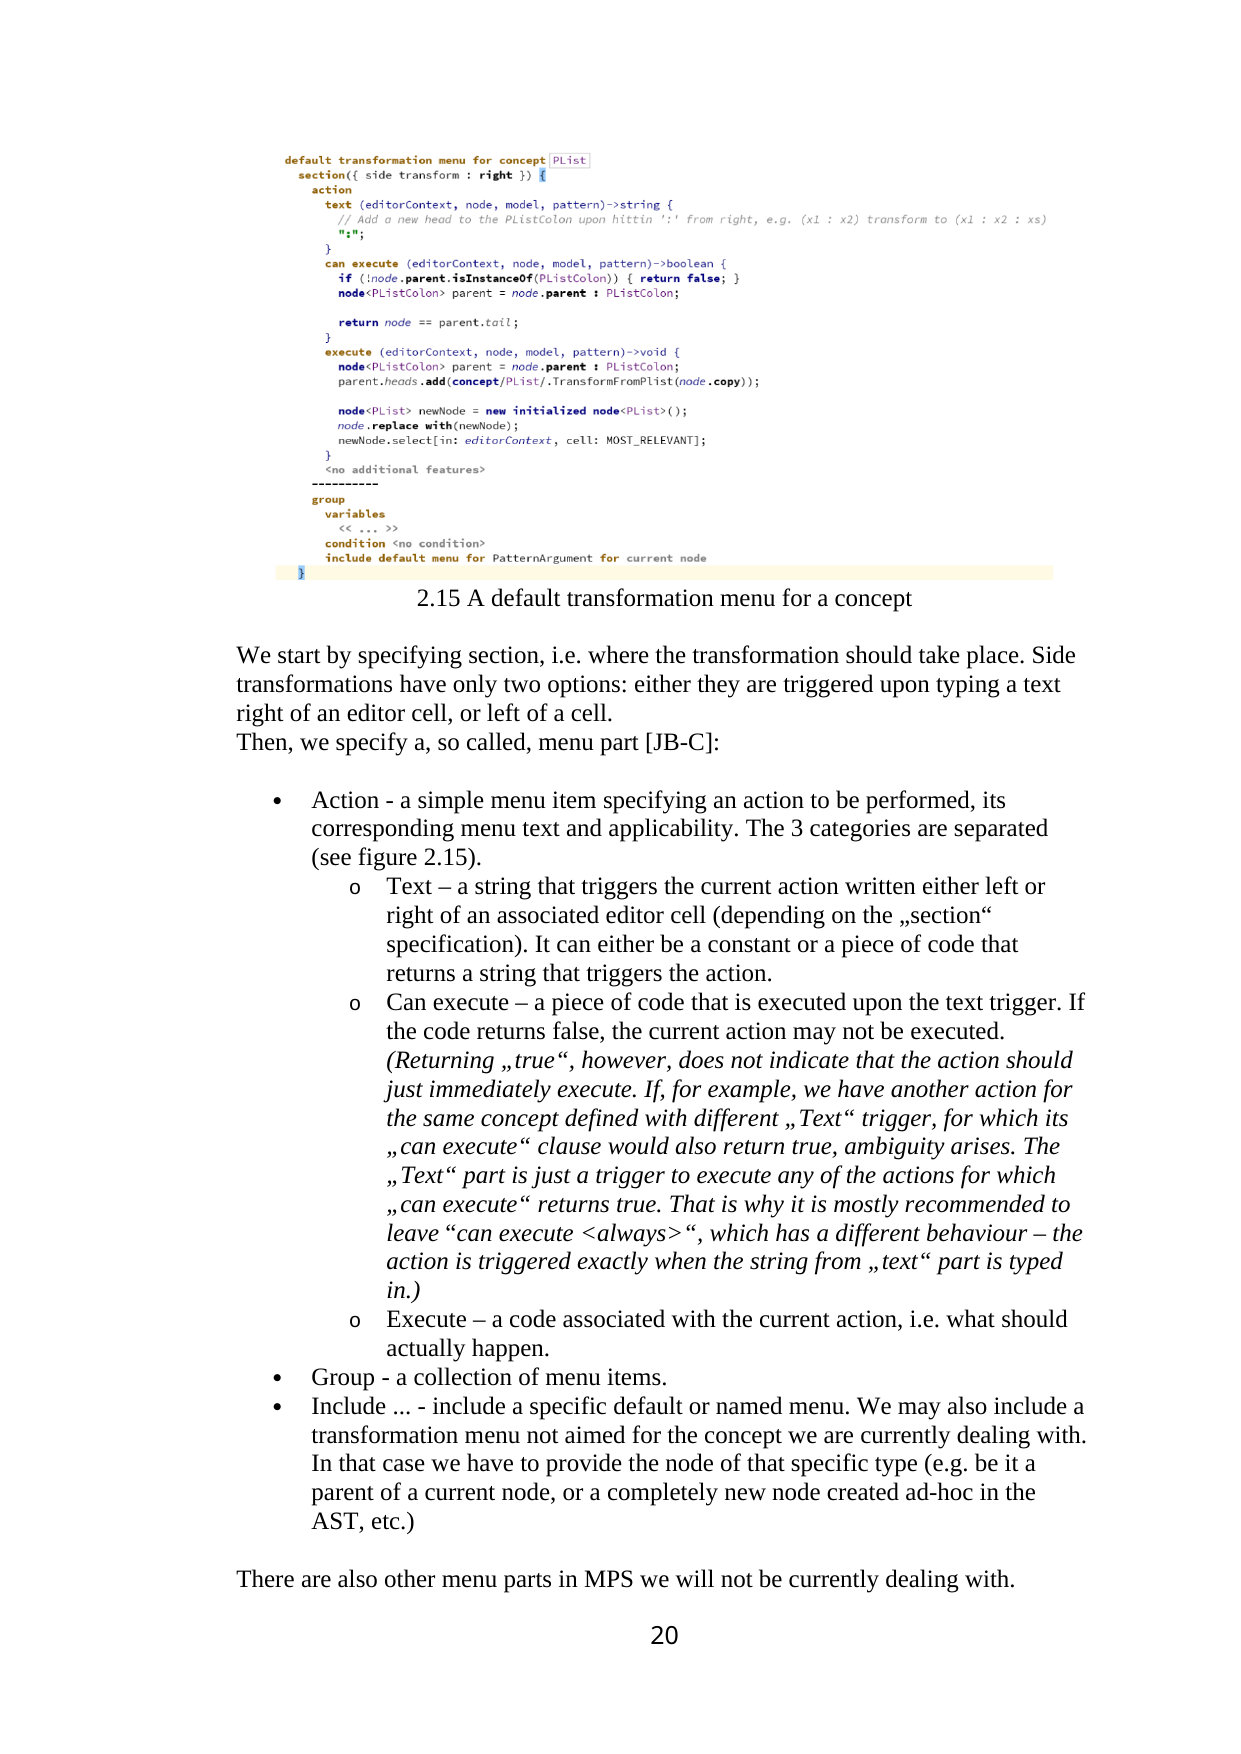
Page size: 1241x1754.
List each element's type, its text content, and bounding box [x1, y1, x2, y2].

list Include ... - include a specific default or named menu. We may also include a transformation menu not aimed for the concept we are currently dealing with. In that case we have to provide the node of that specific type (e.g. be it a parent of a current node, or a completely new node created ad-hoc in the AST, etc.) [274, 1391, 1092, 1535]
list Execute – a code associated with the current action, i.e. what should actually happen. [349, 1304, 1092, 1362]
picture [275, 147, 1054, 583]
text There are also other menu parts in MPS we will not be currently dealing with. [236, 1564, 1092, 1593]
list Can execute – a piece of code that is executed upon the text trigger. If the code returns false, the current action may not be executed. (Returning „true“, however, does not indicate that the action should just immediately execute. If, for example, we have another action for the same concept defined with different „Text“ trigger, for which its „can execute“ clause would also return true, ambiguity arises. The „Text“ part is just a trigger to execute any of the actions for which „can execute“ returns true. That is why it is mostly recommended to leave “can execute <always>“, which has a different behaviour – the action is triggered exactly when the string from „text“ part is typed in.) [349, 987, 1092, 1304]
text Then, we specify a, so called, menu part [JB-C]: [236, 727, 1092, 756]
text We start by specifying section, i.e. where the transformation should take place. Side transformations have only two options: either they are triggered upon typing a text right of an editor cell, or left of a cell. [236, 641, 1092, 727]
list Text – a string that triggers the current action written either left or right of an associated editor cell (depending on the „section“ specification). It can either be a constant or a piece of code that returns a string that triggers the action. [349, 871, 1092, 987]
text 2.15 A default transformation menu for a concept [236, 583, 1092, 612]
list Group - a collection of menu items. [274, 1362, 1092, 1391]
list Action - a simple menu item specifying an action to be performed, its corresponding menu text and applicability. The 3 categories are separated (see figure 2.15). [274, 785, 1092, 871]
